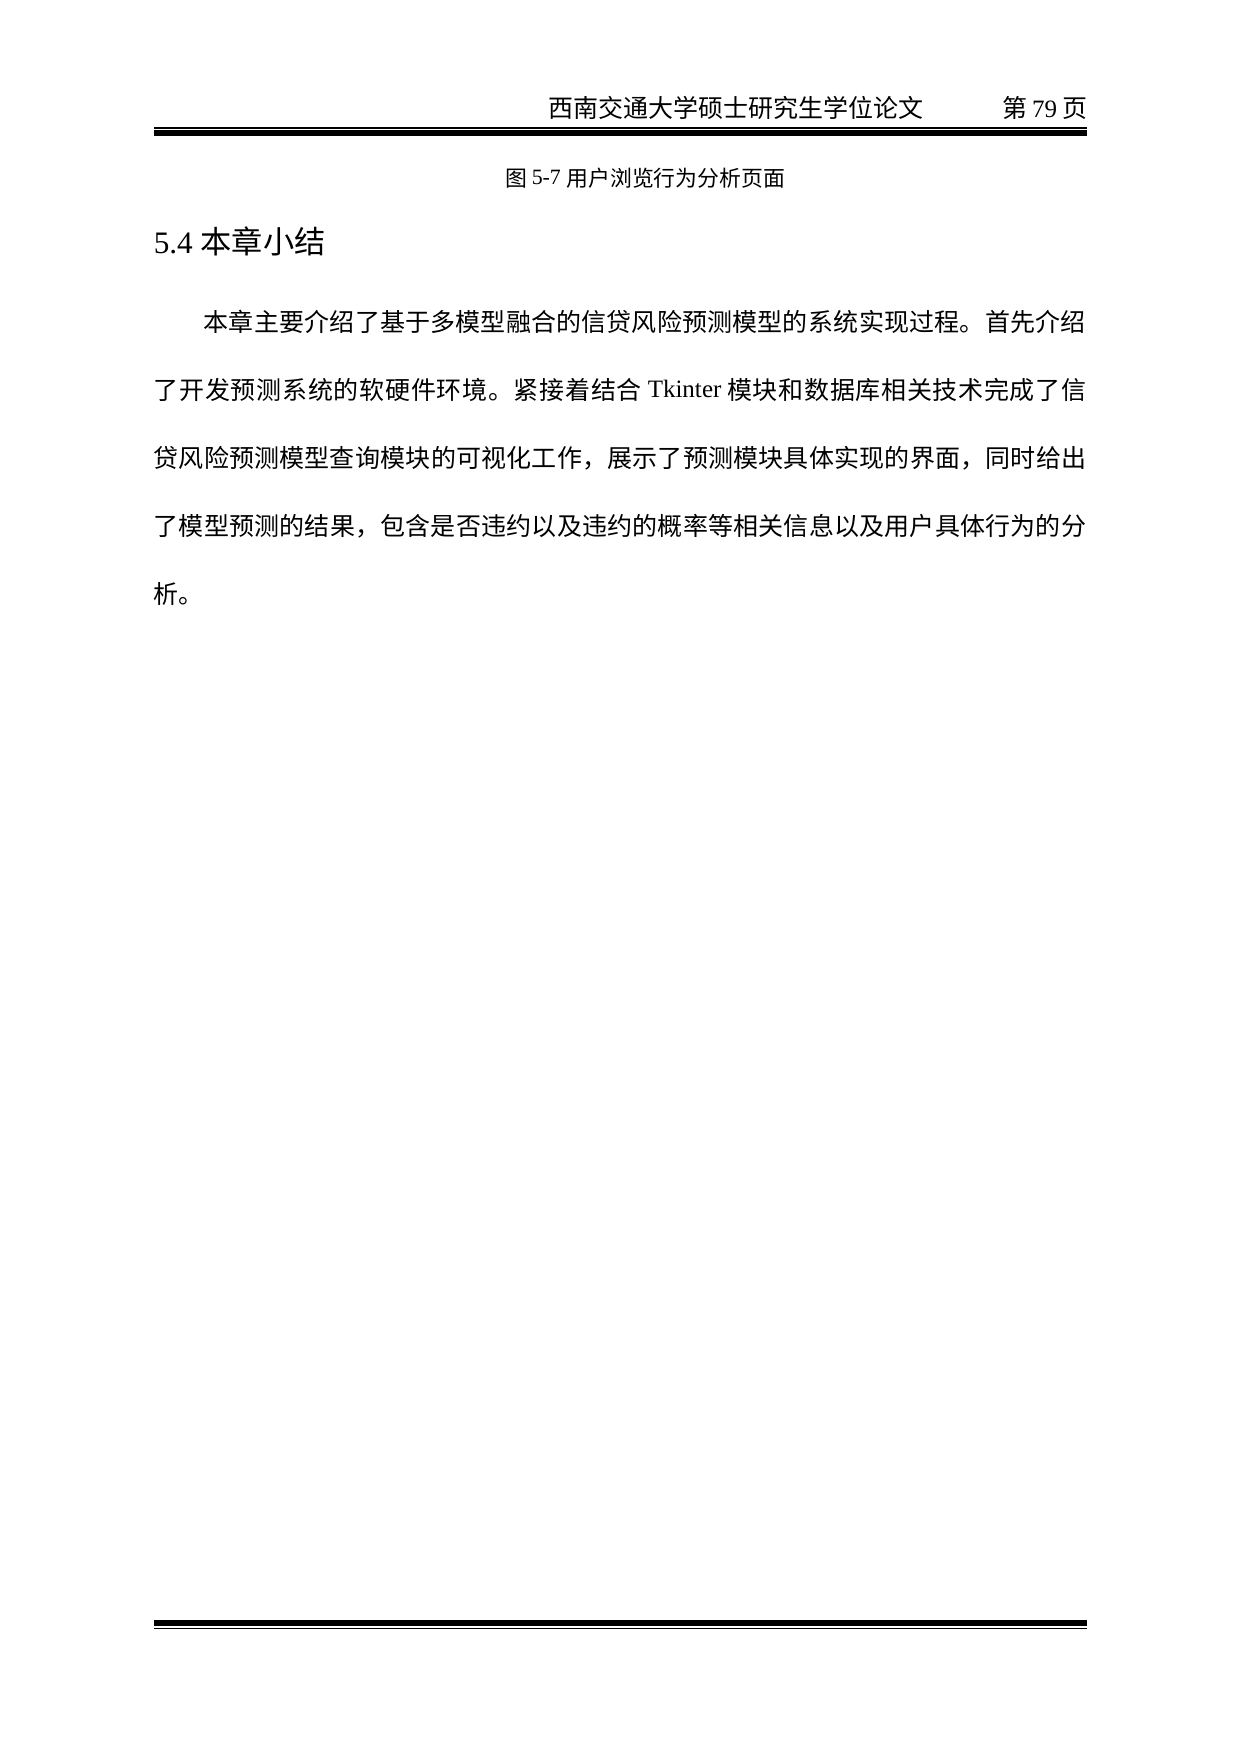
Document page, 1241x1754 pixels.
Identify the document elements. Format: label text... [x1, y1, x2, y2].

subtitle 5.4 本章小结 [153, 206, 1087, 274]
text 本章主要介绍了基于多模型融合的信贷风险预测模型的系统实现过程。首先介绍了开发预测系统的软硬件环境。紧接着结合Tkinter模块和数据库相关技术完成了信贷风险预测模型查询模块的可视化工作，展示了预测模块具体实现的界面，同时给出了模型预测的结果，包含是否违约以及违约的概率等相关信息以及用户具体行为的分析。 [153, 287, 1087, 626]
text 图5-7 用户浏览行为分析页面 [203, 160, 1087, 194]
